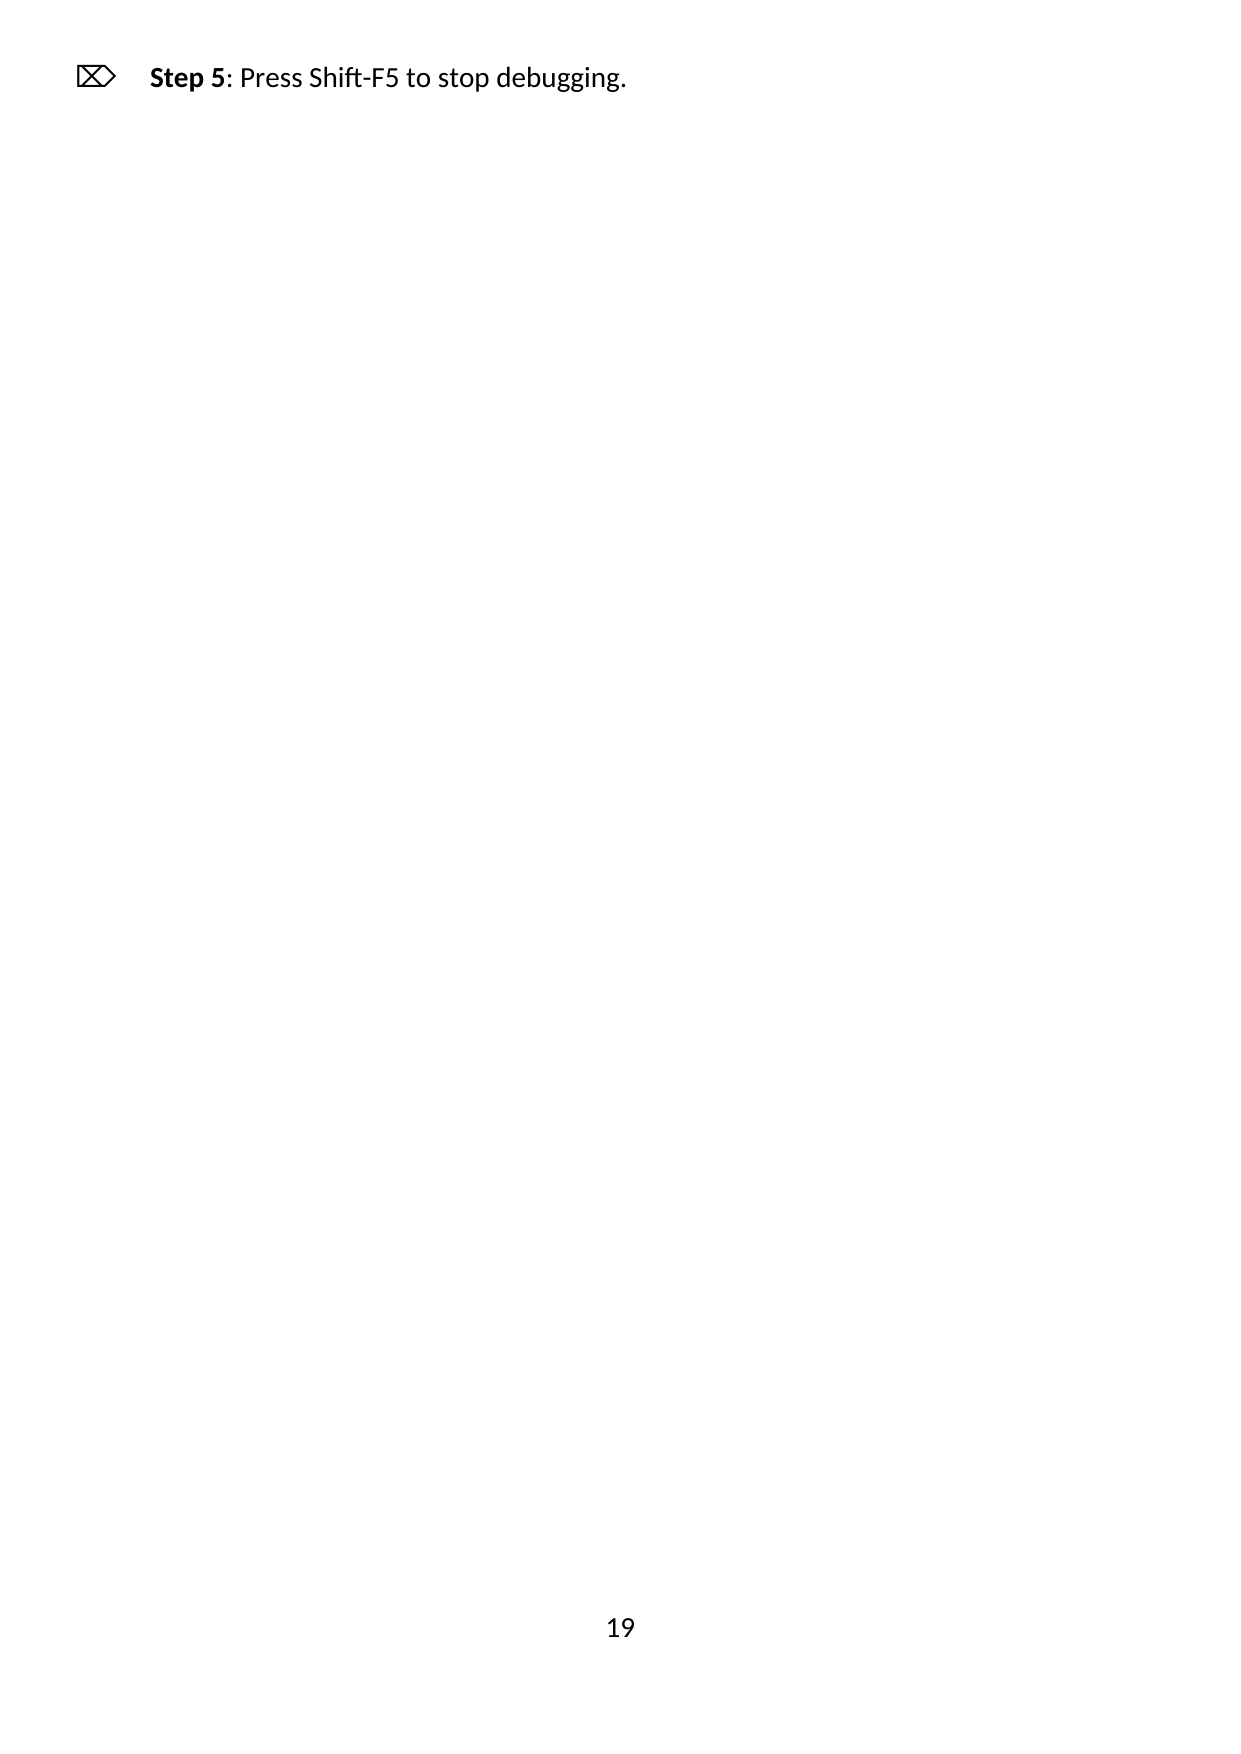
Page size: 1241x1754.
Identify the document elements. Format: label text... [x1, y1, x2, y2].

list Step 5: Press Shift-F5 to stop debugging. [75, 59, 1165, 95]
